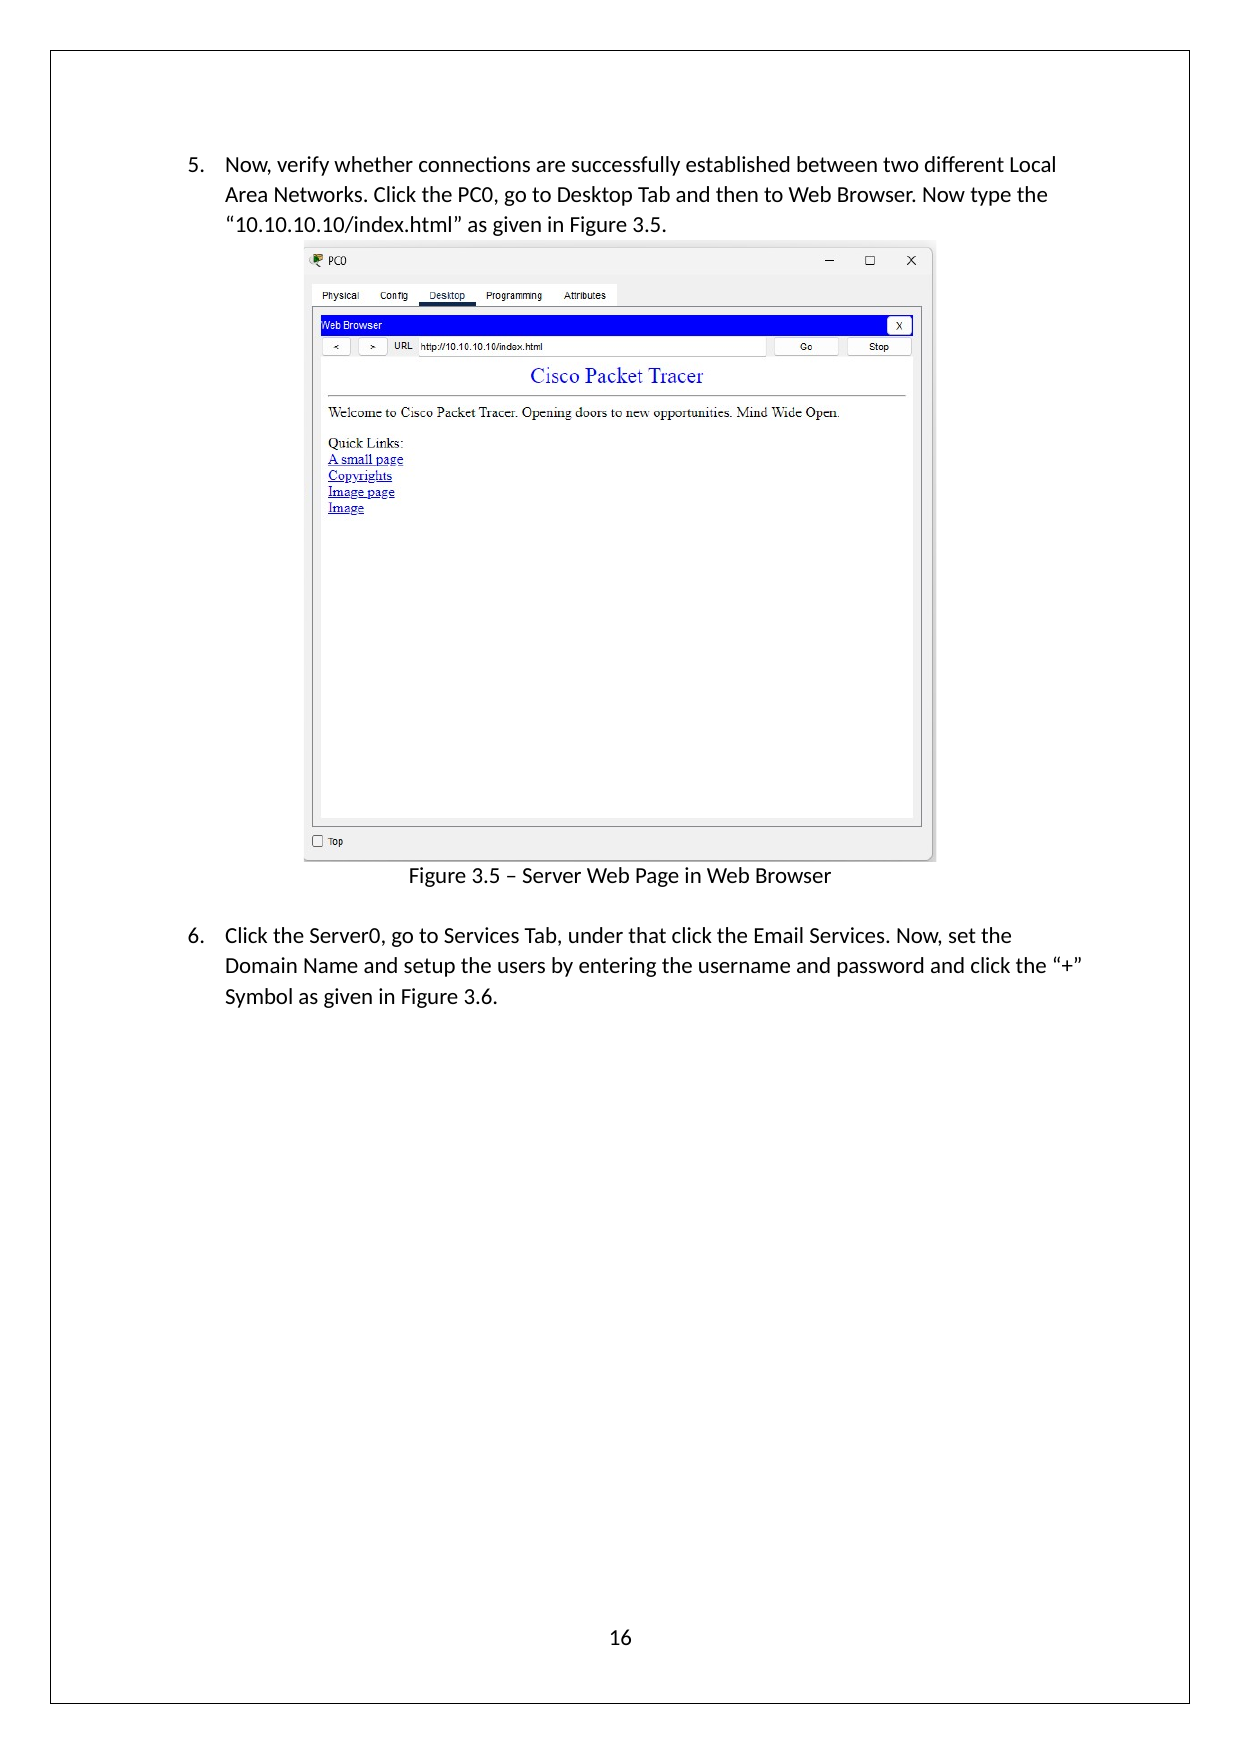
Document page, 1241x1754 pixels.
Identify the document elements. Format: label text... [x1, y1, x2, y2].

text Figure 3.5 – Server Web Page in Web Browser [150, 861, 1090, 889]
picture [303, 240, 937, 862]
list Now, verify whether connections are successfully established between two different Local Area Networks. Click the PC0, go to Desktop Tab and then to Web Browser. Now type the “10.10.10.10/index.html” as given in Figure 3.5. [187, 150, 1090, 238]
list Click the Server0, go to Services Tab, under that click the Email Services. Now, set the Domain Name and setup the users by entering the username and password and click the “+” Symbol as given in Figure 3.6. [187, 921, 1090, 1010]
